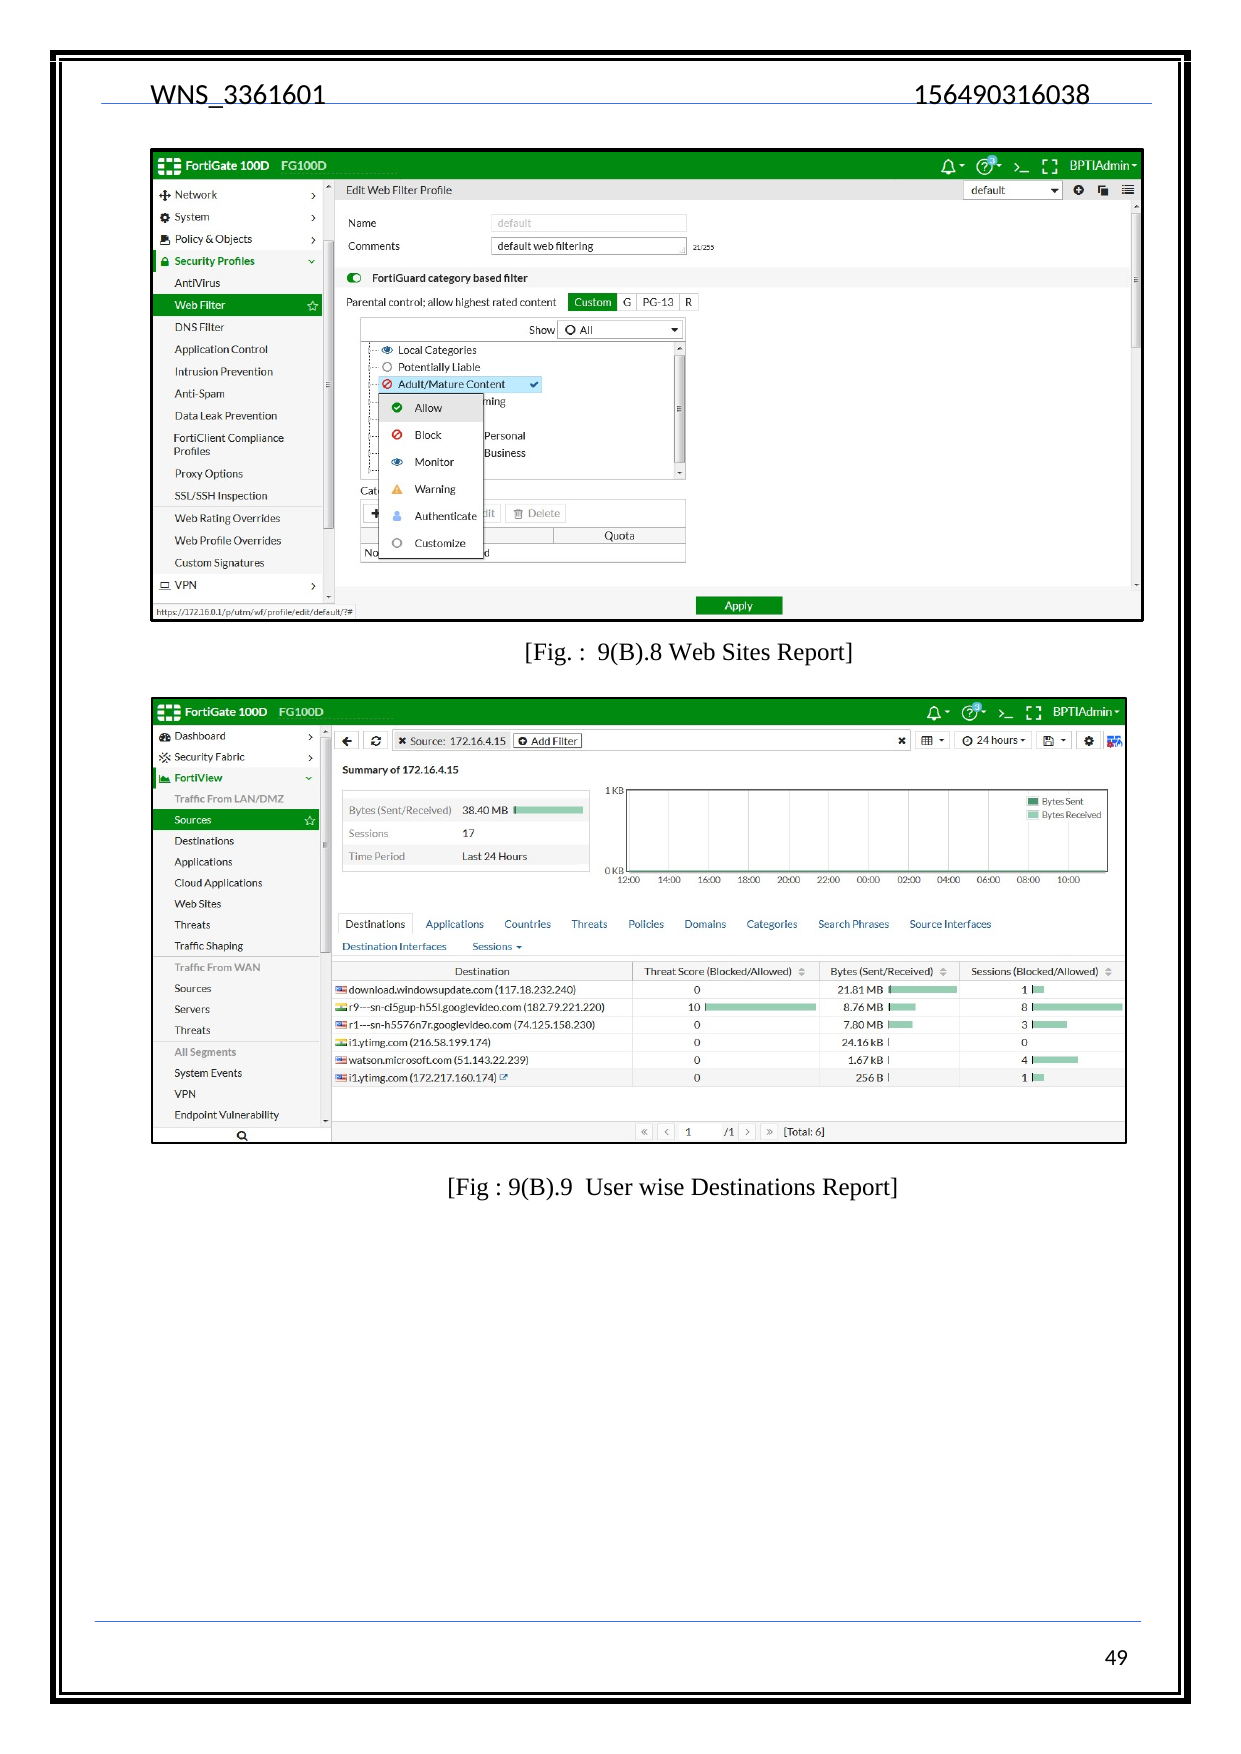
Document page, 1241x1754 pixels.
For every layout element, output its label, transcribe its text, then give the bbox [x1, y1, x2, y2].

text [Fig : 9(B).9 User wise Destinations Report] [112, 1172, 1128, 1201]
picture [153, 152, 1141, 619]
picture [153, 699, 1125, 1142]
